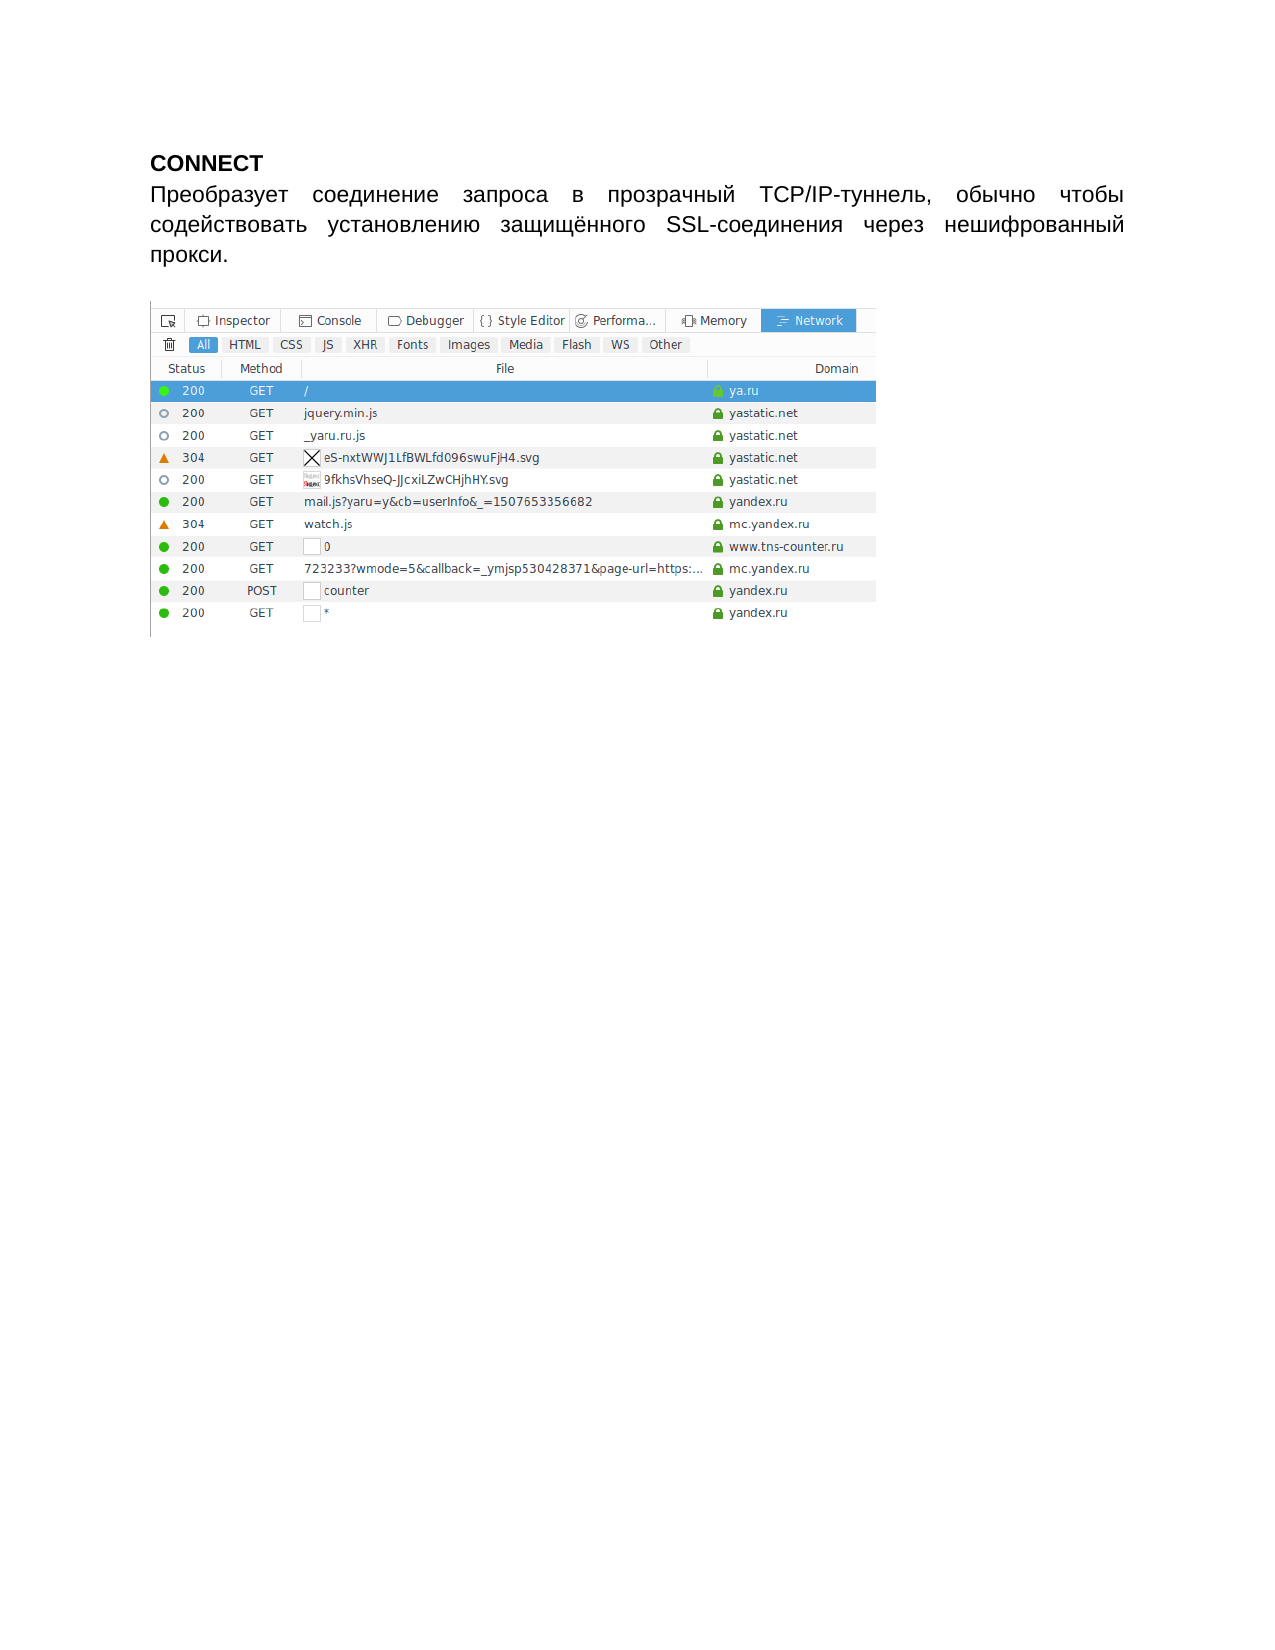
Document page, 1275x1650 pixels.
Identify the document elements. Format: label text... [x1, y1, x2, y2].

picture [150, 301, 876, 637]
text Преобразует соединение запроса в прозрачный TCP/IP-туннель, обычно чтобы содействовать установлению защищённого SSL-соединения через нешифрованный прокси. [150, 181, 1125, 267]
text CONNECT [150, 150, 1125, 176]
